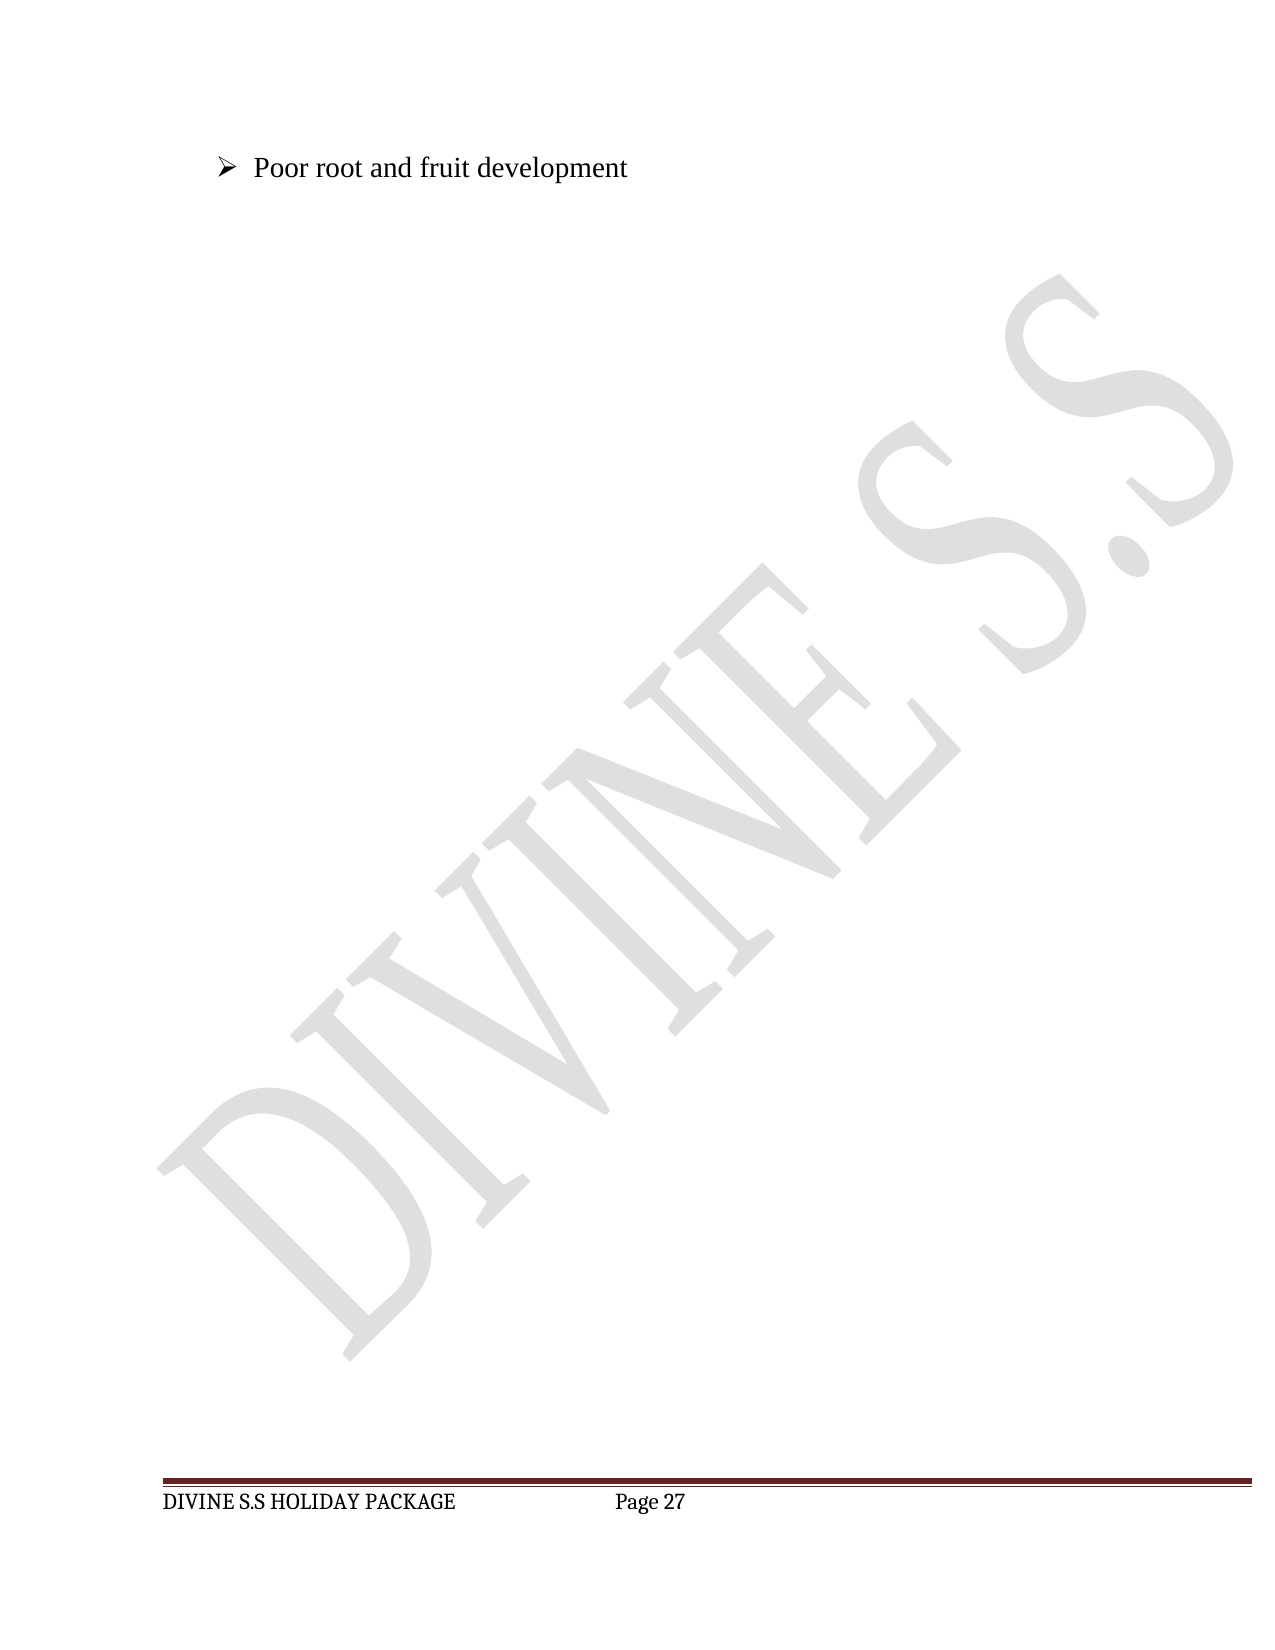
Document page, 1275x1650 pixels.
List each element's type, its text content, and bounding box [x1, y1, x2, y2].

list Poor root and fruit development [216, 150, 1252, 184]
